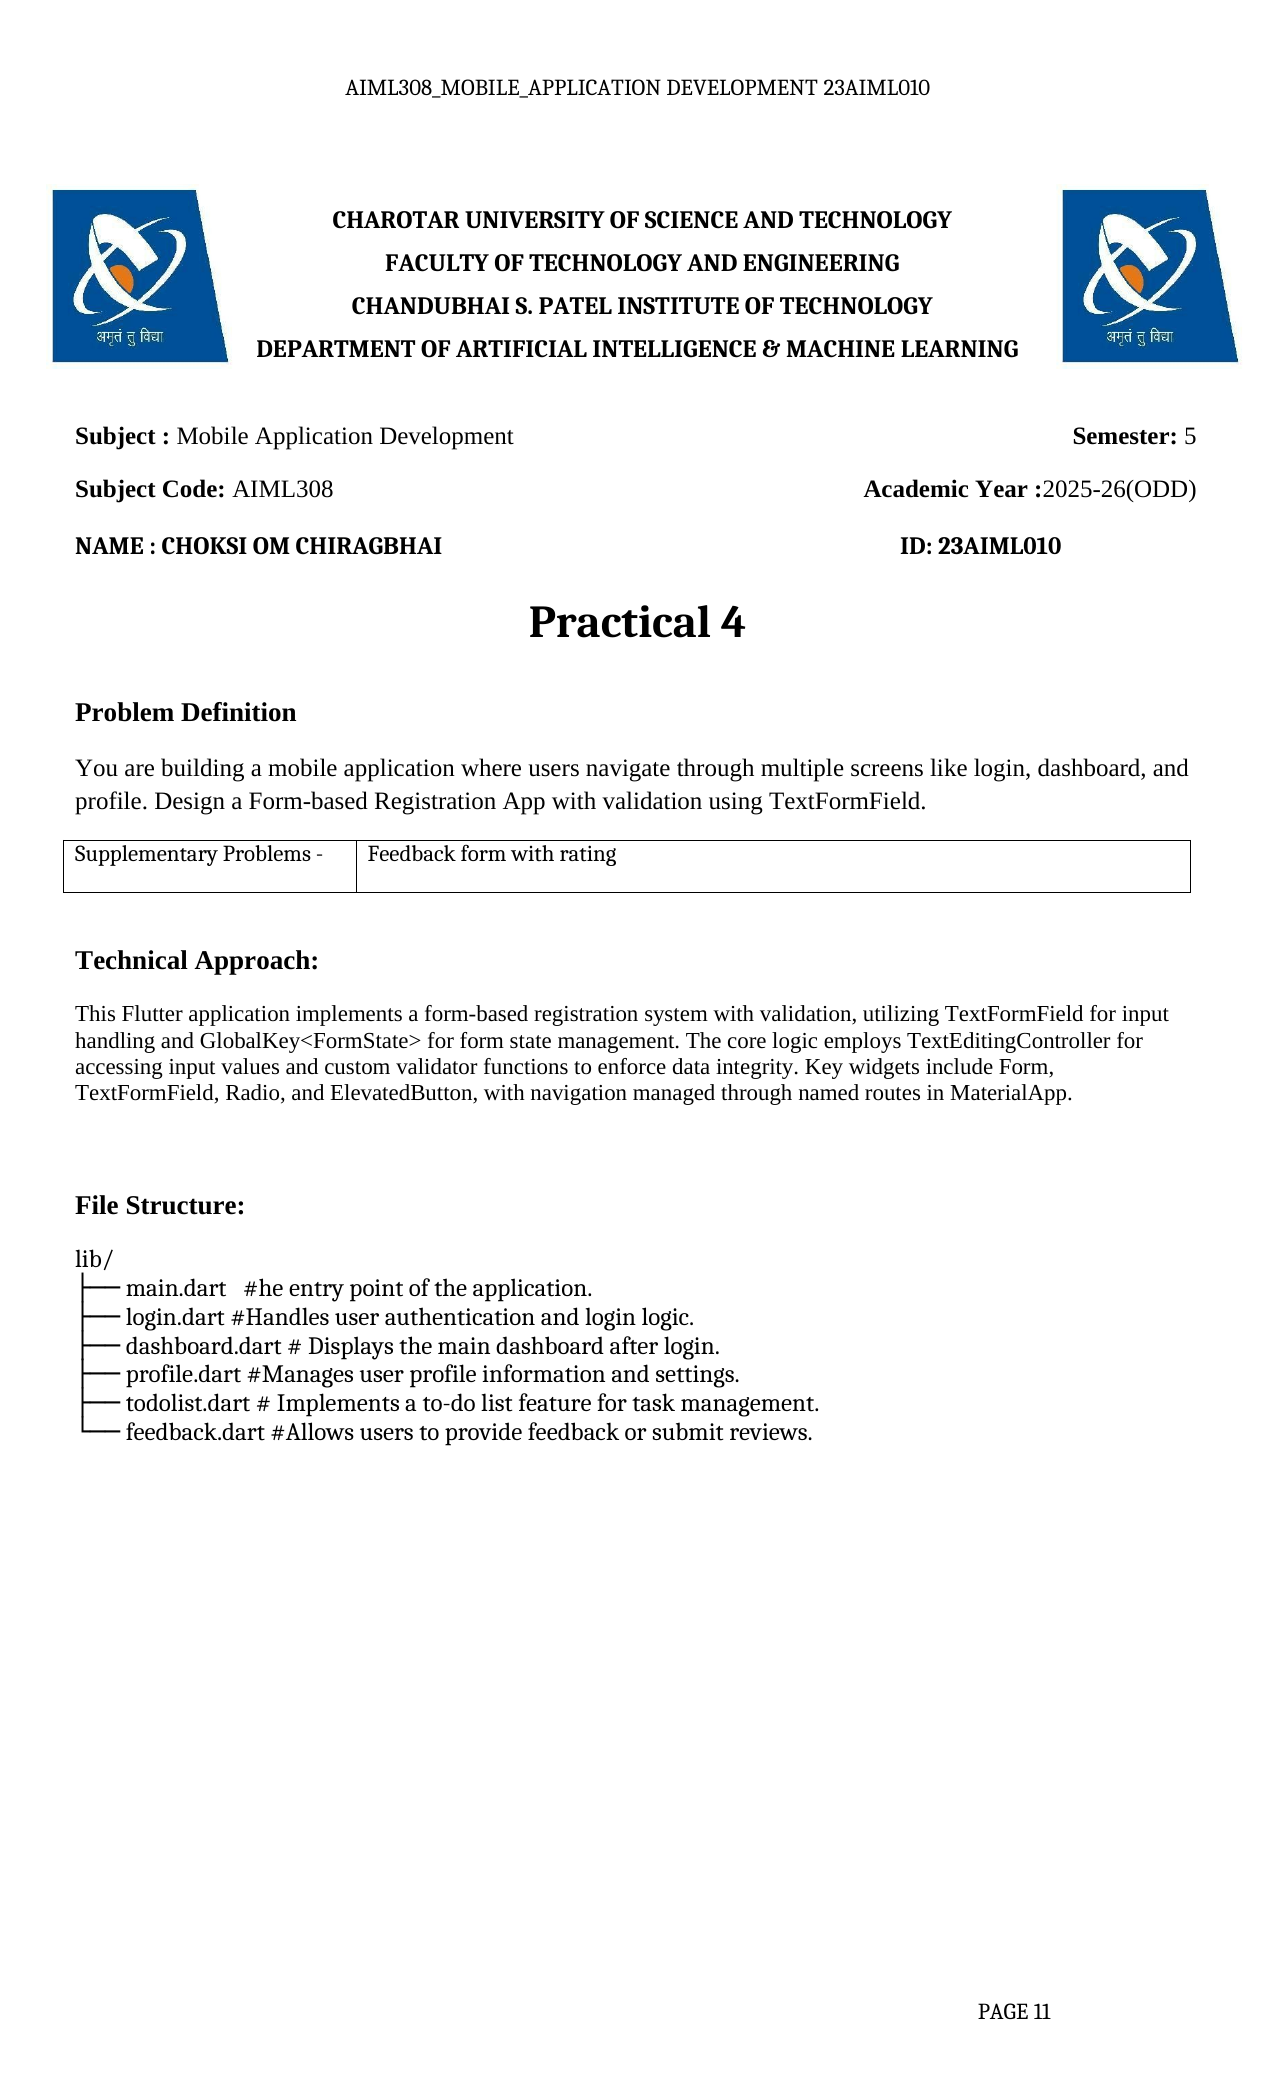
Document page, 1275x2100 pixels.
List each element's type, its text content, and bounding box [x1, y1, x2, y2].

text └── feedback.dart #Allows users to provide feedback or submit reviews. [75, 1418, 1200, 1447]
table_header Supplementary Problems - [64, 841, 356, 892]
table_header Subject : Mobile Application Development [64, 421, 641, 474]
text Practical 4 [75, 596, 1200, 649]
text NAME : CHOKSI OM CHIRAGBHAI ID: 23AIML010 [75, 532, 1200, 561]
table_header Feedback form with rating [357, 841, 1190, 892]
text CHAROTAR UNIVERSITY OF SCIENCE AND TECHNOLOGY [237, 206, 1056, 234]
text ├── todolist.dart # Implements a to-do list feature for task management. [84, 1389, 1200, 1418]
text ├── main.dart #he entry point of the application. [84, 1274, 1200, 1303]
text CHANDUBHAI S. PATEL INSTITUTE OF TECHNOLOGY [237, 292, 1056, 321]
table_header Semester: 5 [641, 421, 1211, 474]
text Technical Approach: [75, 944, 1200, 975]
picture [46, 184, 237, 369]
text FACULTY OF TECHNOLOGY AND ENGINEERING [237, 249, 1056, 277]
text This Flutter application implements a form-based registration system with validation, utilizing TextFormField for input handling and GlobalKey<FormState> for form state management. The core logic employs TextEditingController for accessing input values and custom validator functions to enforce data integrity. Key widgets include Form, TextFormField, Radio, and ElevatedButton, with navigation managed through named routes in MaterialApp. [75, 1000, 1200, 1106]
text File Structure: [75, 1189, 1200, 1220]
text Problem Definition [75, 696, 1200, 727]
text ├── login.dart #Handles user authentication and login logic. [84, 1303, 1200, 1332]
text ├── profile.dart #Manages user profile information and settings. [84, 1360, 1200, 1389]
table_cell Academic Year :2025-26(ODD) [641, 474, 1211, 502]
text lib/ [75, 1245, 1200, 1274]
text DEPARTMENT OF ARTIFICIAL INTELLIGENCE & MACHINE LEARNING [237, 335, 1056, 364]
picture [1056, 184, 1247, 369]
text ├── dashboard.dart # Displays the main dashboard after login. [84, 1332, 1200, 1360]
text You are building a mobile application where users navigate through multiple screens like login, dashboard, and profile. Design a Form-based Registration App with validation using TextFormField. [75, 753, 1200, 814]
table_cell Subject Code: AIML308 [64, 474, 641, 502]
